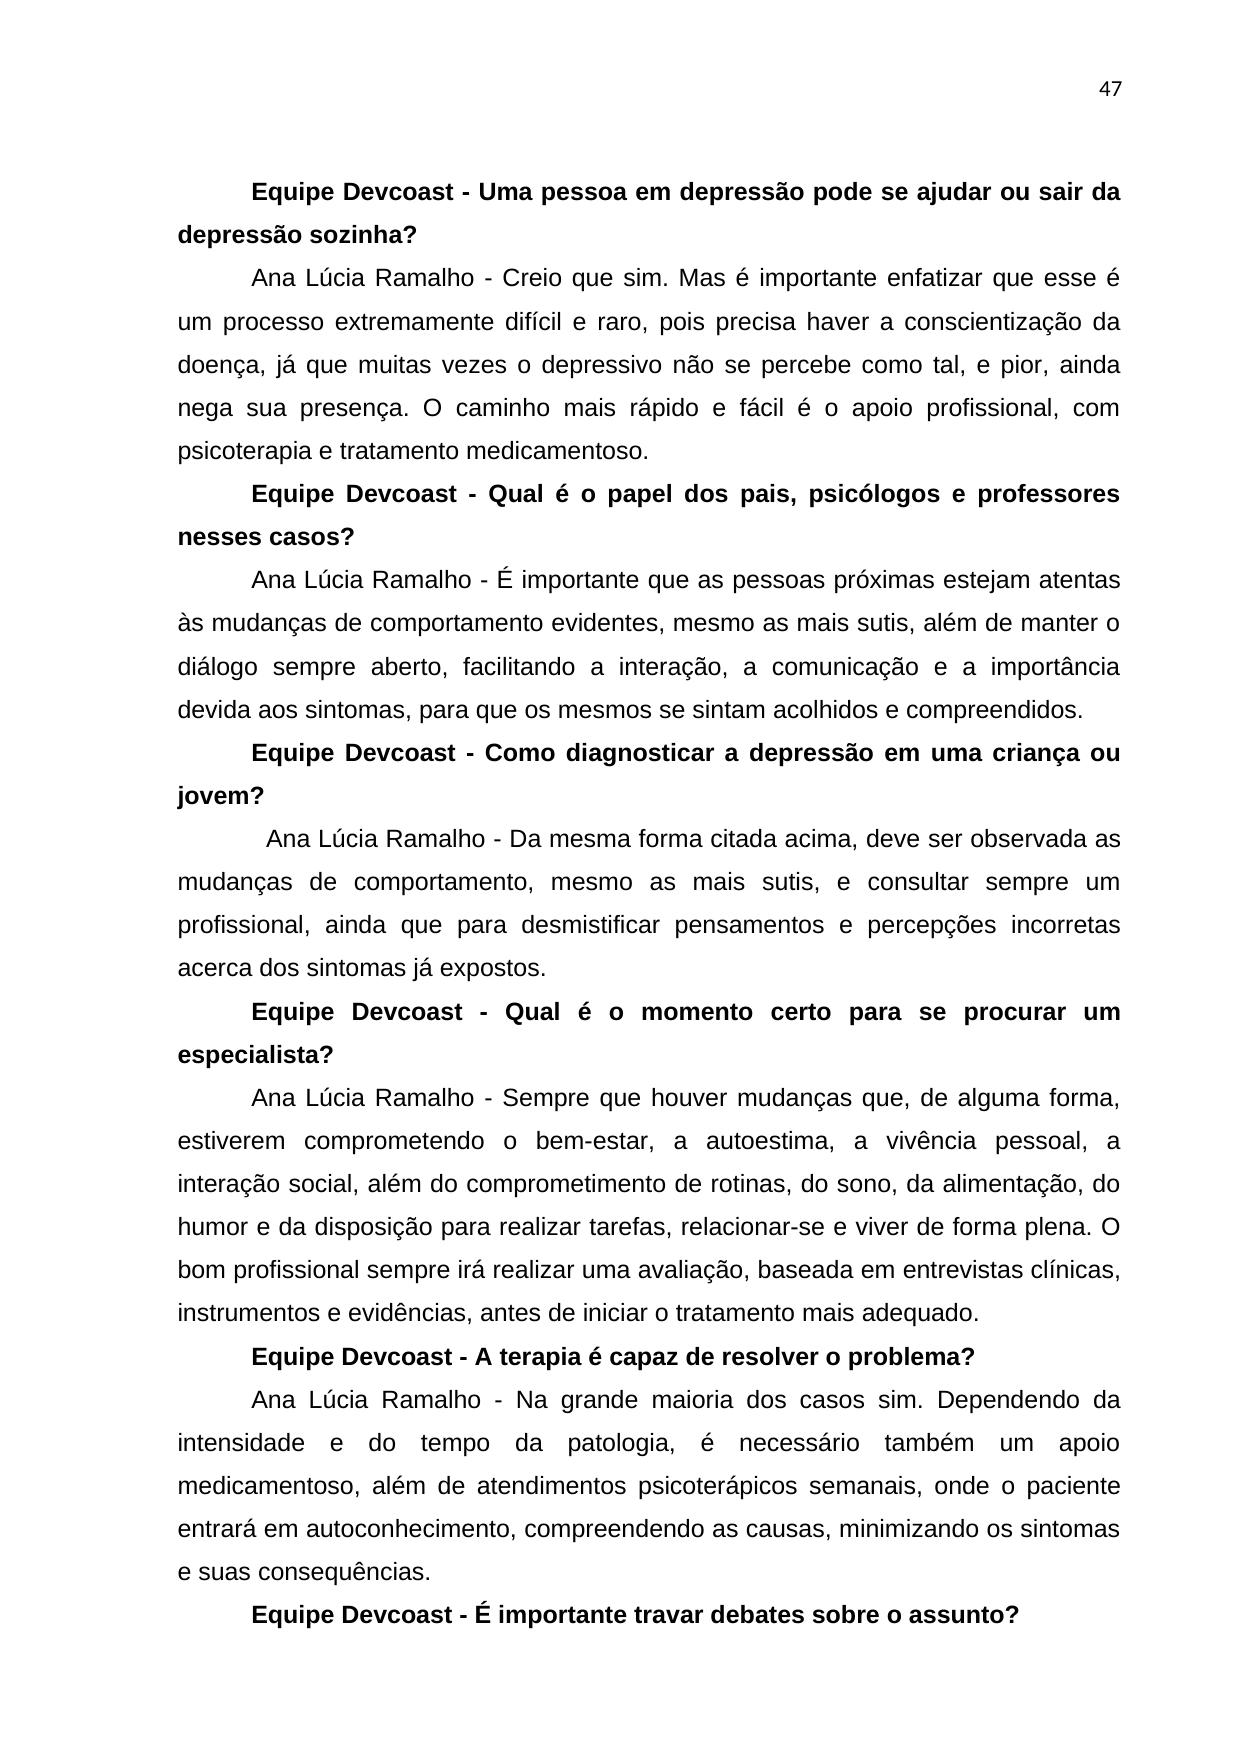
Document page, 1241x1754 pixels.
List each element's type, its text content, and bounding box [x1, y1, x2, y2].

text Equipe Devcoast - Uma pessoa em depressão pode se ajudar ou sair da depressão sozinha? [177, 177, 1122, 249]
text Ana Lúcia Ramalho - Creio que sim. Mas é importante enfatizar que esse é um processo extremamente difícil e raro, pois precisa haver a conscientização da doença, já que muitas vezes o depressivo não se percebe como tal, e pior, ainda nega sua presença. O caminho mais rápido e fácil é o apoio profissional, com psicoterapia e tratamento medicamentoso. [177, 263, 1122, 465]
text Ana Lúcia Ramalho - Da mesma forma citada acima, deve ser observada as mudanças de comportamento, mesmo as mais sutis, e consultar sempre um profissional, ainda que para desmistificar pensamentos e percepções incorretas acerca dos sintomas já expostos. [177, 824, 1122, 982]
text Ana Lúcia Ramalho - É importante que as pessoas próximas estejam atentas às mudanças de comportamento evidentes, mesmo as mais sutis, além de manter o diálogo sempre aberto, facilitando a interação, a comunicação e a importância devida aos sintomas, para que os mesmos se sintam acolhidos e compreendidos. [177, 565, 1122, 723]
text Equipe Devcoast - Qual é o papel dos pais, psicólogos e professores nesses casos? [177, 479, 1122, 551]
text Equipe Devcoast - É importante travar debates sobre o assunto? [177, 1600, 1122, 1629]
text Equipe Devcoast - Qual é o momento certo para se procurar um especialista? [177, 997, 1122, 1068]
text Equipe Devcoast - Como diagnosticar a depressão em uma criança ou jovem? [177, 738, 1122, 810]
text Ana Lúcia Ramalho - Sempre que houver mudanças que, de alguma forma, estiverem comprometendo o bem-estar, a autoestima, a vivência pessoal, a interação social, além do comprometimento de rotinas, do sono, da alimentação, do humor e da disposição para realizar tarefas, relacionar-se e viver de forma plena. O bom profissional sempre irá realizar uma avaliação, baseada em entrevistas clínicas, instrumentos e evidências, antes de iniciar o tratamento mais adequado. [177, 1083, 1122, 1327]
text Ana Lúcia Ramalho - Na grande maioria dos casos sim. Dependendo da intensidade e do tempo da patologia, é necessário também um apoio medicamentoso, além de atendimentos psicoterápicos semanais, onde o paciente entrará em autoconhecimento, compreendendo as causas, minimizando os sintomas e suas consequências. [177, 1385, 1122, 1586]
text Equipe Devcoast - A terapia é capaz de resolver o problema? [177, 1342, 1122, 1370]
